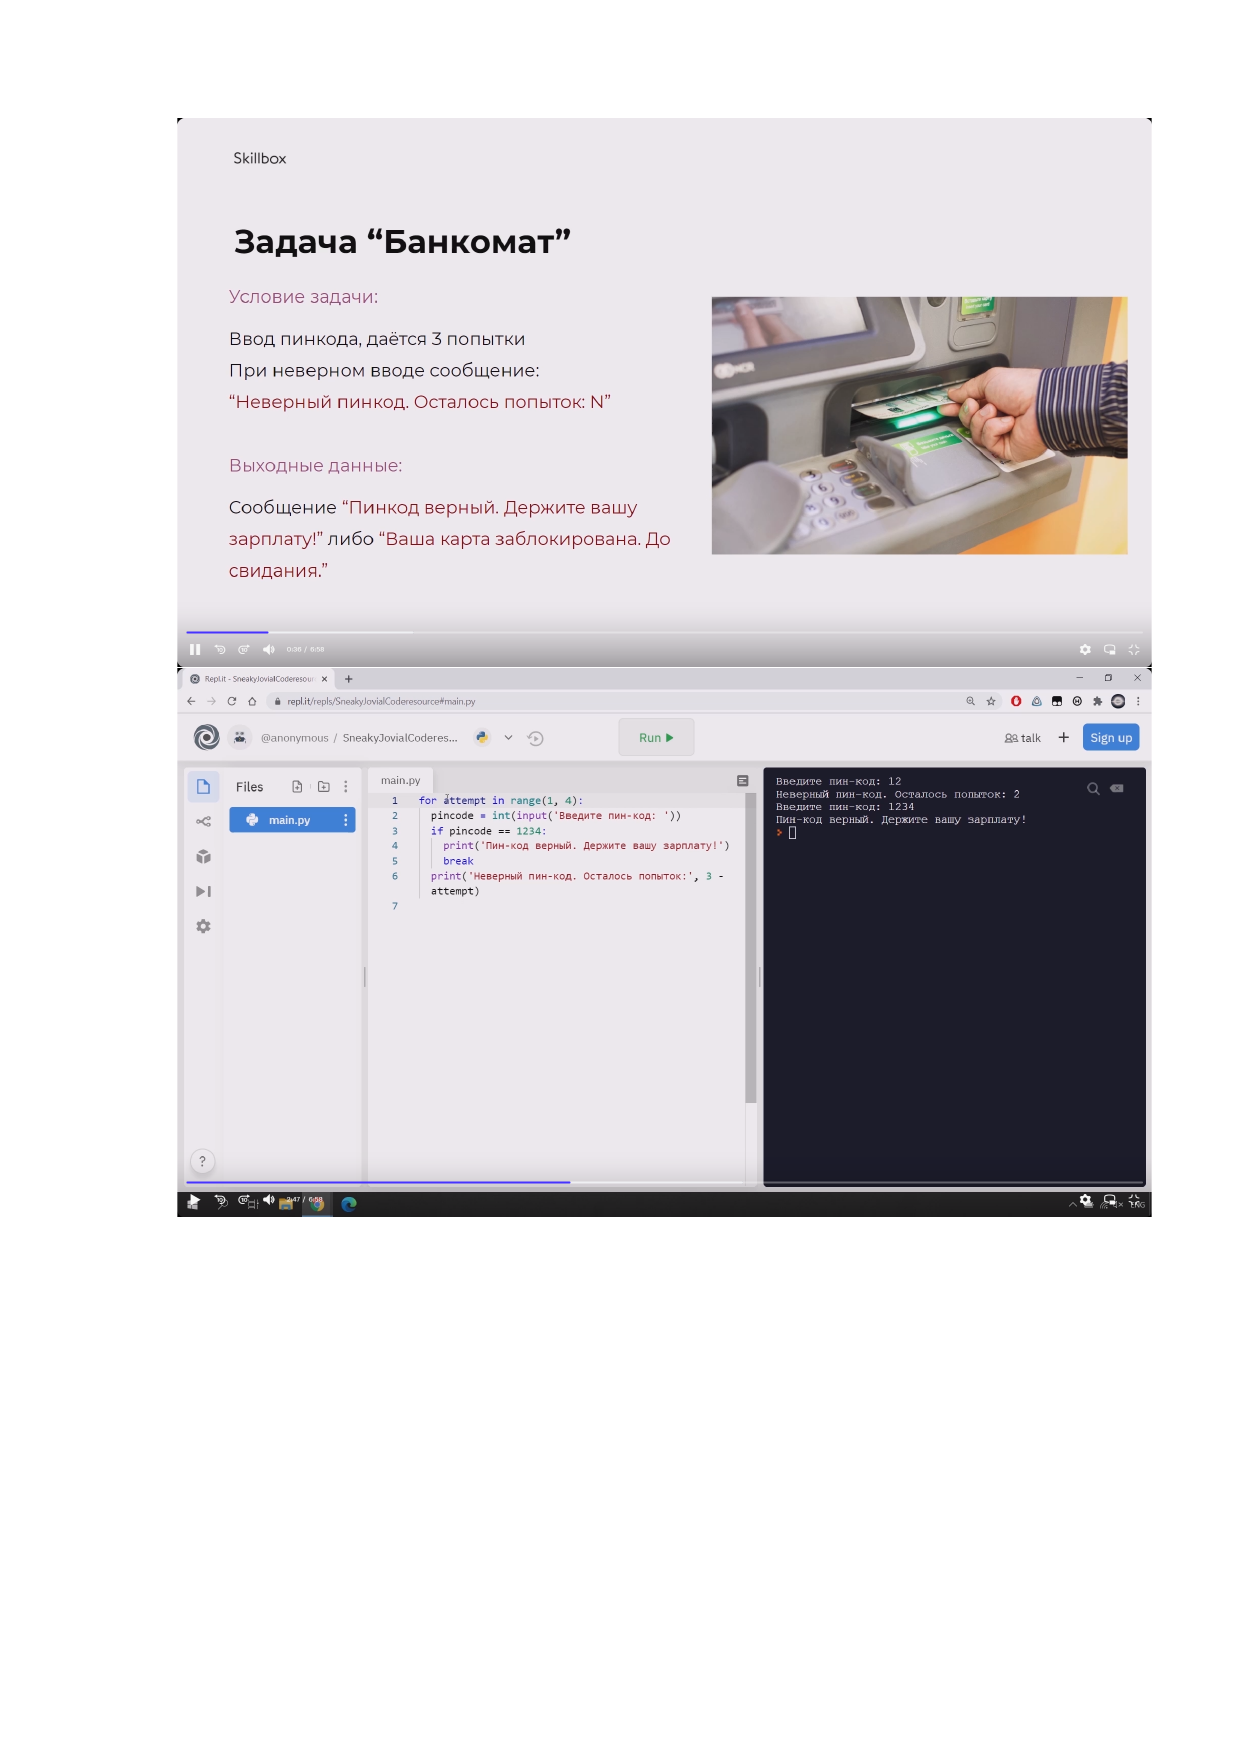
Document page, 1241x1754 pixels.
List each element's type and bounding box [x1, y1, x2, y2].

picture [177, 118, 1152, 667]
picture [177, 668, 1152, 1217]
